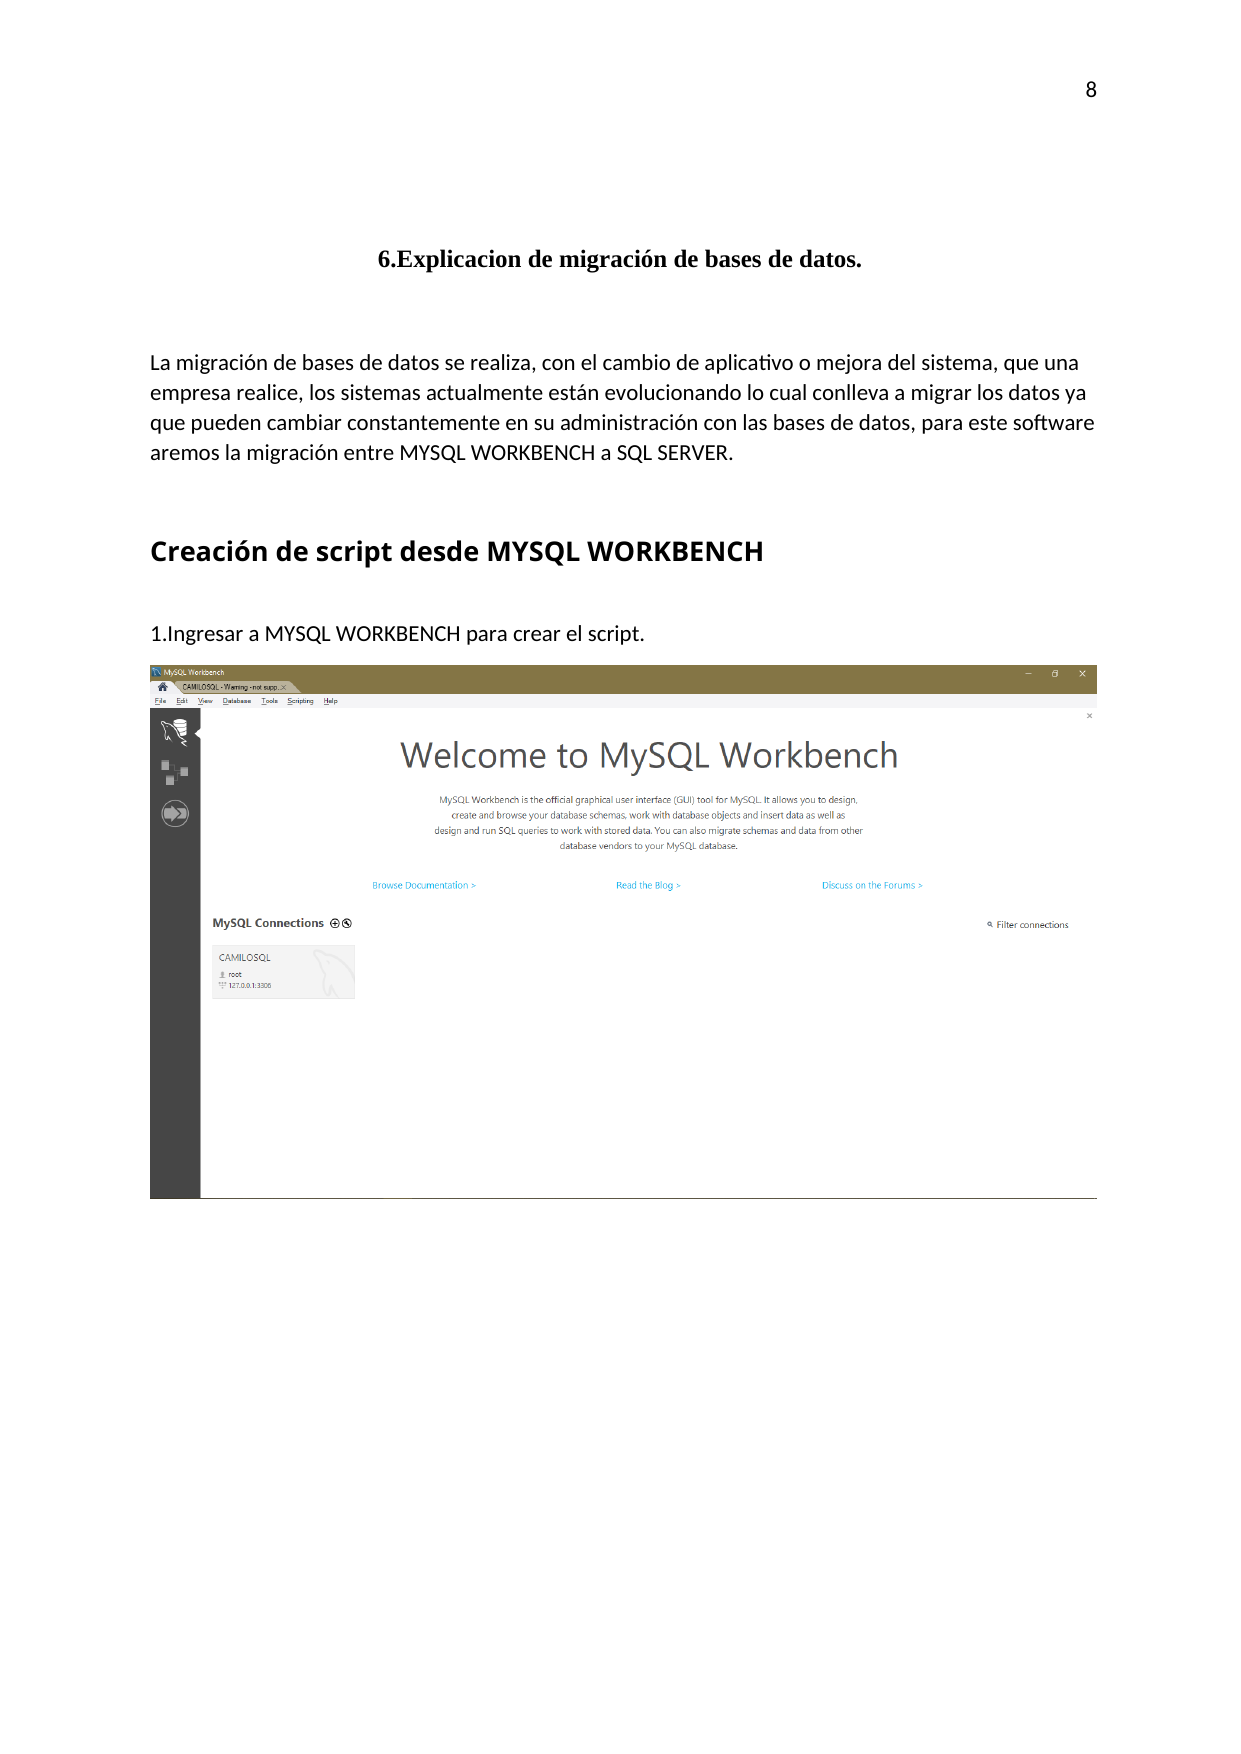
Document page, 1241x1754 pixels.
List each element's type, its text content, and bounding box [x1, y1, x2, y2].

text 1.Ingresar a MYSQL WORKBENCH para crear el script. [150, 619, 1097, 647]
subtitle Creación de script desde MYSQL WORKBENCH [150, 532, 1097, 569]
subtitle 6.Explicacion de migración de bases de datos. [150, 244, 1090, 273]
picture [150, 665, 1097, 1199]
text La migración de bases de datos se realiza, con el cambio de aplicativo o mejora del sistema, que una empresa realice, los sistemas actualmente están evolucionando lo cual conlleva a migrar los datos ya que pueden cambiar constantemente en su administración con las bases de datos, para este software aremos la migración entre MYSQL WORKBENCH a SQL SERVER. [150, 348, 1097, 467]
